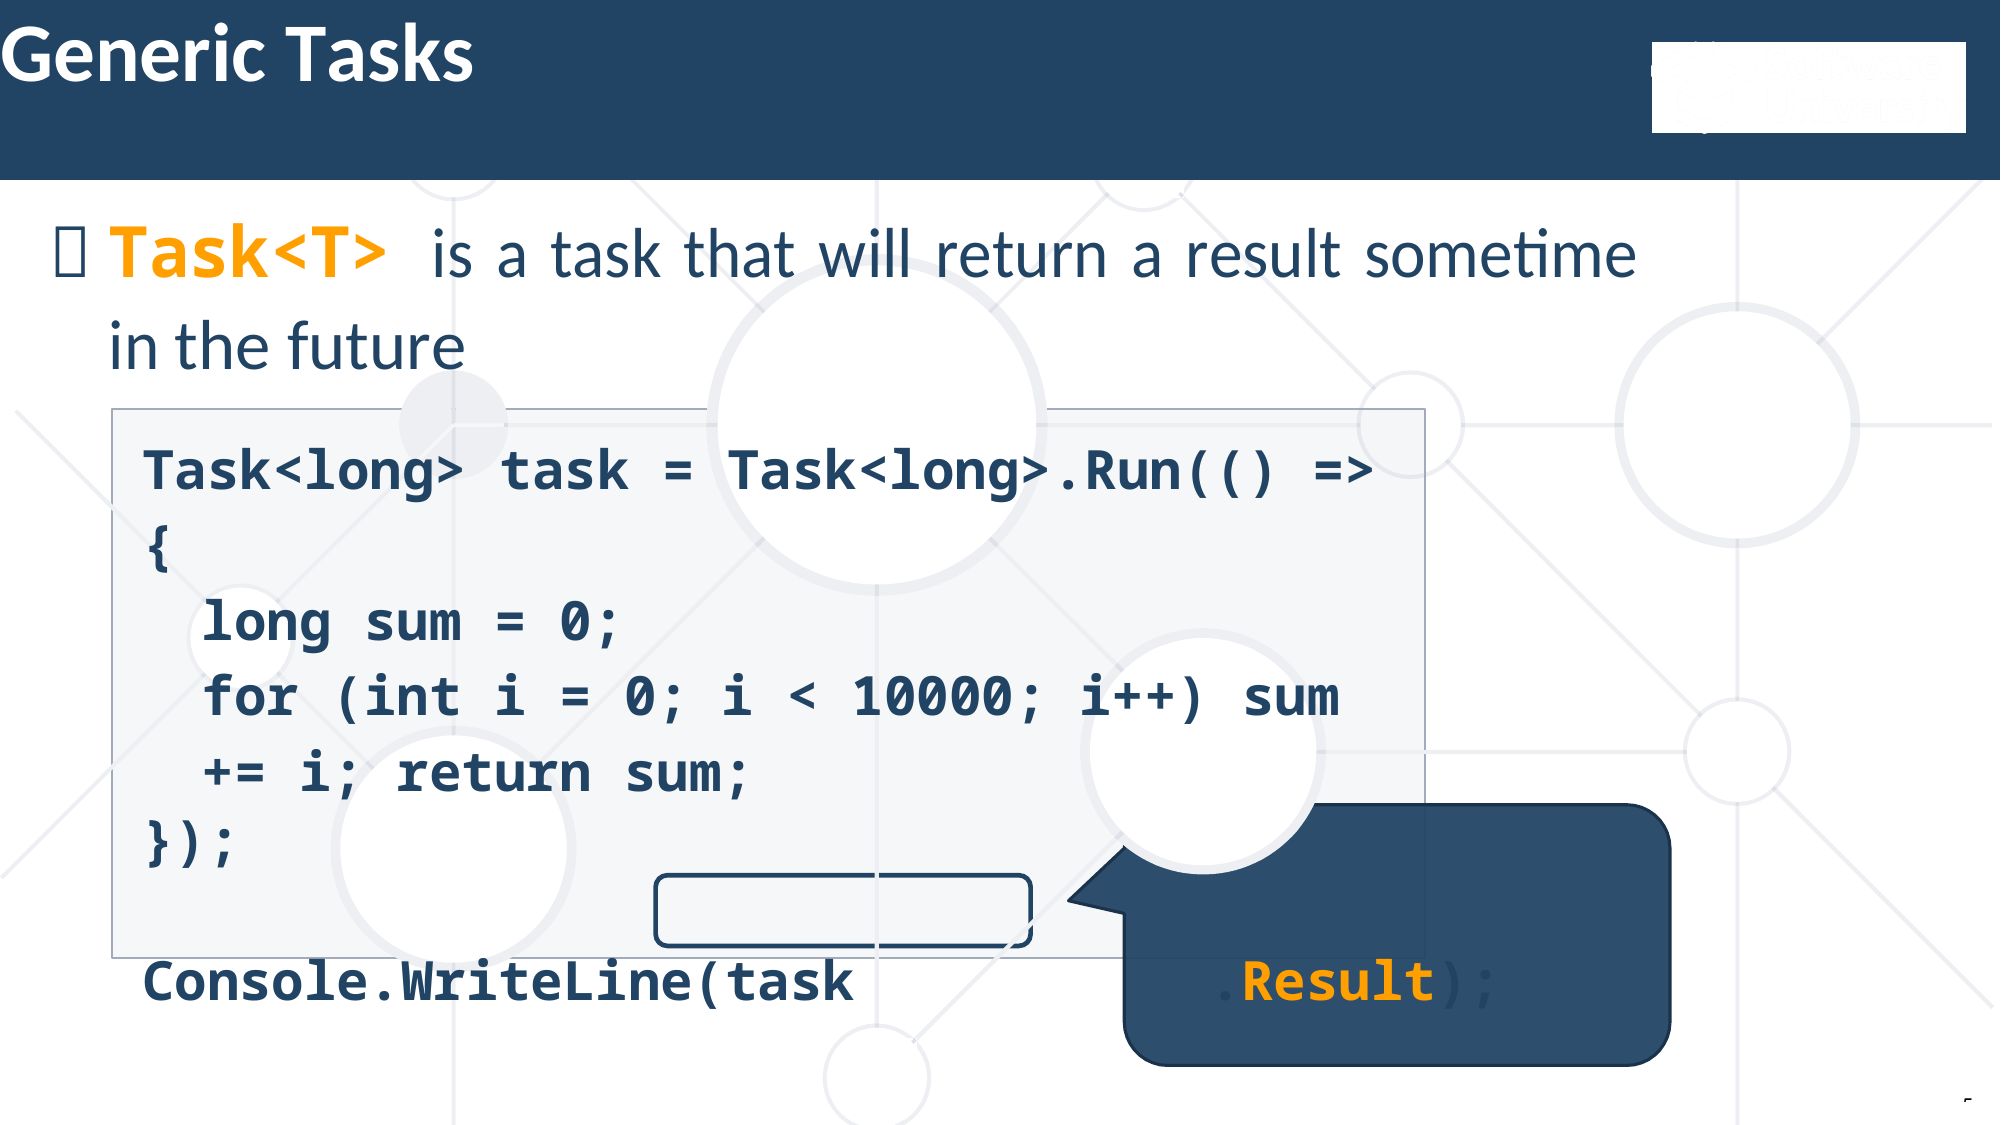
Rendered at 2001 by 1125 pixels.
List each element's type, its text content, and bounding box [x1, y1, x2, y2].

text Task<long> task = Task<long>.Run(() => [142, 432, 2000, 505]
list Task<T> is a task that will return a result sometime in the future [49, 202, 1670, 387]
text { [142, 507, 2000, 581]
picture [1651, 41, 1966, 134]
text Console.WriteLine(task.Result); [1209, 942, 2000, 1016]
text Console.WriteLine(task.Result); [142, 942, 1063, 1016]
text long sum = 0; [202, 582, 2000, 656]
picture [907, 1037, 917, 1046]
text }); [142, 809, 2000, 872]
text for (int i = 0; i < 10000; i++) sum += i; return sum; [202, 658, 1422, 807]
picture [1175, 189, 1184, 198]
